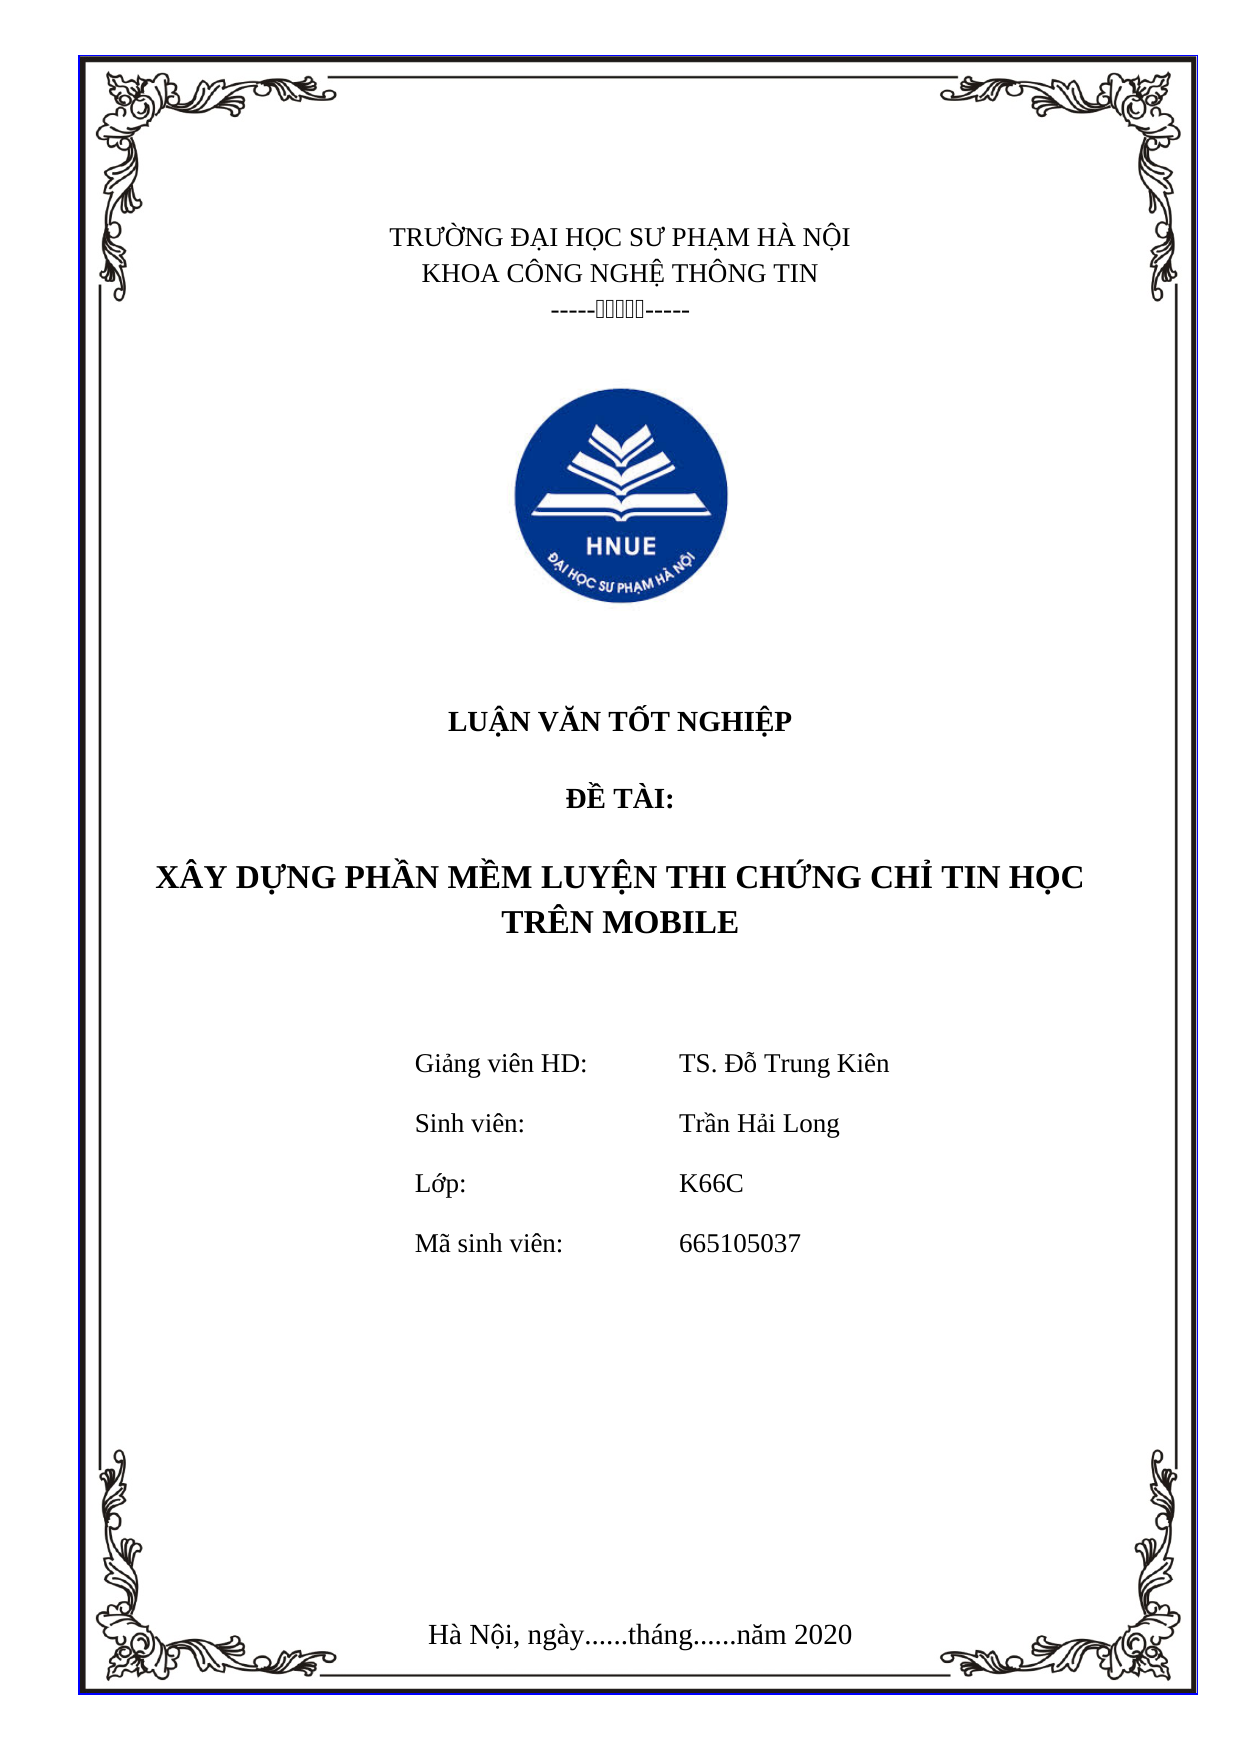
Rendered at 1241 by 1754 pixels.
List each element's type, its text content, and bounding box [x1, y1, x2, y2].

text LUẬN VĂN TỐT NGHIỆP [150, 704, 1090, 737]
table_header Giảng viên HD: [403, 1034, 668, 1094]
picture [80, 56, 1197, 1693]
table_cell K66C [668, 1154, 911, 1214]
text ĐỀ TÀI: [150, 781, 1090, 814]
table_cell 665105037 [668, 1214, 911, 1274]
table_cell Trần Hải Long [668, 1094, 911, 1154]
text XÂY DỰNG PHẦN MỀM LUYỆN THI CHỨNG CHỈ TIN HỌC [150, 858, 1090, 896]
text ---------- [150, 293, 1090, 324]
table_cell Lớp: [403, 1154, 668, 1214]
text TRƯỜNG ĐẠI HỌC SƯ PHẠM HÀ NỘI [150, 221, 1090, 253]
table_header TS. Đỗ Trung Kiên [668, 1034, 911, 1094]
table_cell Mã sinh viên: [403, 1214, 668, 1274]
table_cell Sinh viên: [403, 1094, 668, 1154]
text TRÊN MOBILE [150, 902, 1090, 940]
text KHOA CÔNG NGHỆ THÔNG TIN [150, 257, 1090, 288]
